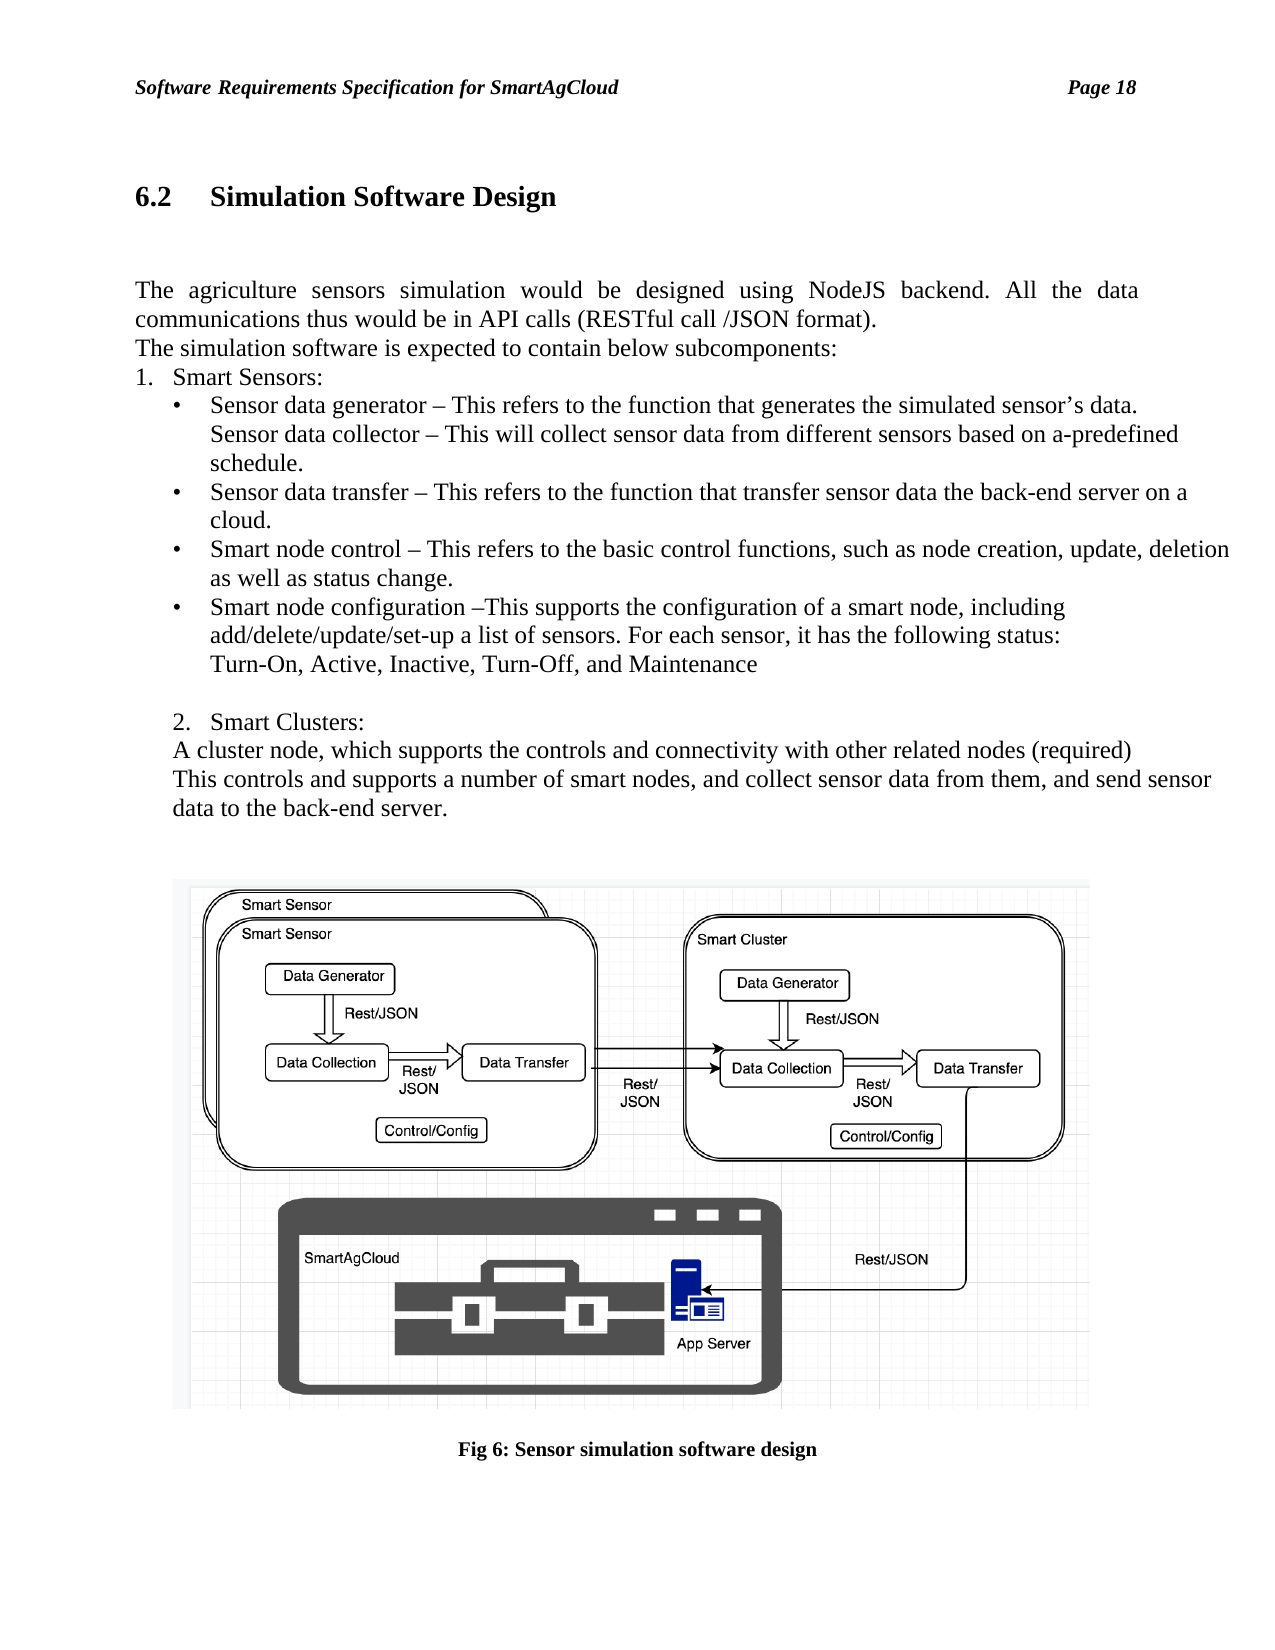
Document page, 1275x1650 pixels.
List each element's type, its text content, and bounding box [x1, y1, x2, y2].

text Turn-On, Active, Inactive, Turn-Off, and Maintenance [172, 649, 1275, 678]
list Smart node control – This refers to the basic control functions, such as node creation, update, deletion [172, 534, 1275, 563]
text Fig 6: Sensor simulation software design [135, 1437, 1140, 1461]
text data to the back-end server. [172, 793, 1275, 822]
text as well as status change. [210, 563, 1275, 592]
picture [172, 879, 1090, 1409]
subtitle Simulation Software Design [135, 179, 1140, 213]
text The agriculture sensors simulation would be designed using NodeJS backend. All the data communications thus would be in API calls (RESTful call /JSON format). [135, 275, 1140, 333]
list Sensor data transfer – This refers to the function that transfer sensor data the back-end server on a [172, 477, 1275, 505]
list Smart node configuration –This supports the configuration of a smart node, including [172, 592, 1275, 620]
list Smart Sensors: [135, 362, 1140, 390]
list Smart Clusters: [172, 707, 1275, 735]
list Sensor data generator – This refers to the function that generates the simulated sensor’s data. [172, 390, 1275, 419]
text cloud. [210, 505, 1275, 534]
text schedule. [210, 448, 1275, 477]
text This controls and supports a number of smart nodes, and collect sensor data from them, and send sensor [172, 764, 1275, 793]
text A cluster node, which supports the controls and connectivity with other related nodes (required) [172, 735, 1275, 764]
text add/delete/update/set-up a list of sensors. For each sensor, it has the following status: [210, 620, 1275, 649]
text Sensor data collector – This will collect sensor data from different sensors based on a-predefined [210, 419, 1275, 448]
text The simulation software is expected to contain below subcomponents: [135, 333, 1140, 362]
